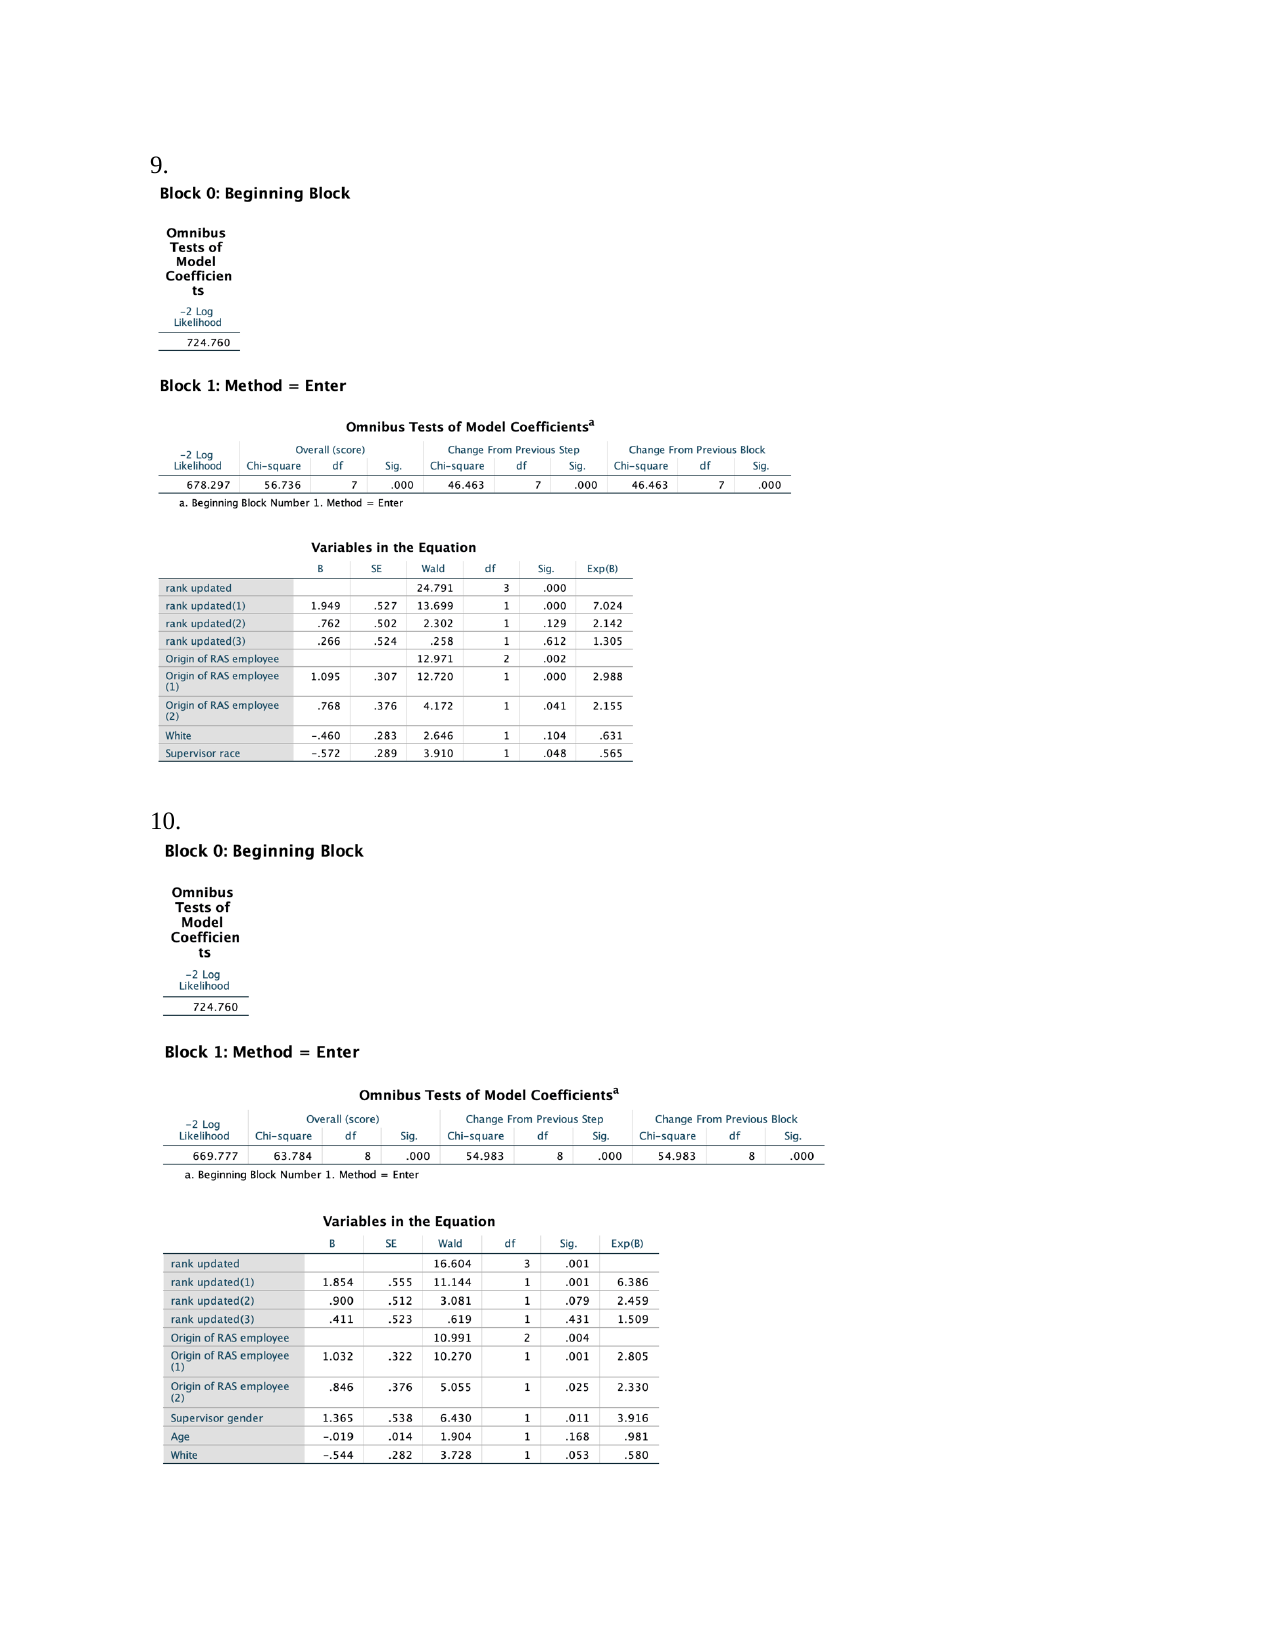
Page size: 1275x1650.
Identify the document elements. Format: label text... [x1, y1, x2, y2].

text 10. [150, 806, 1125, 834]
picture [150, 178, 799, 777]
text 9. [150, 150, 1125, 179]
picture [150, 834, 831, 1479]
